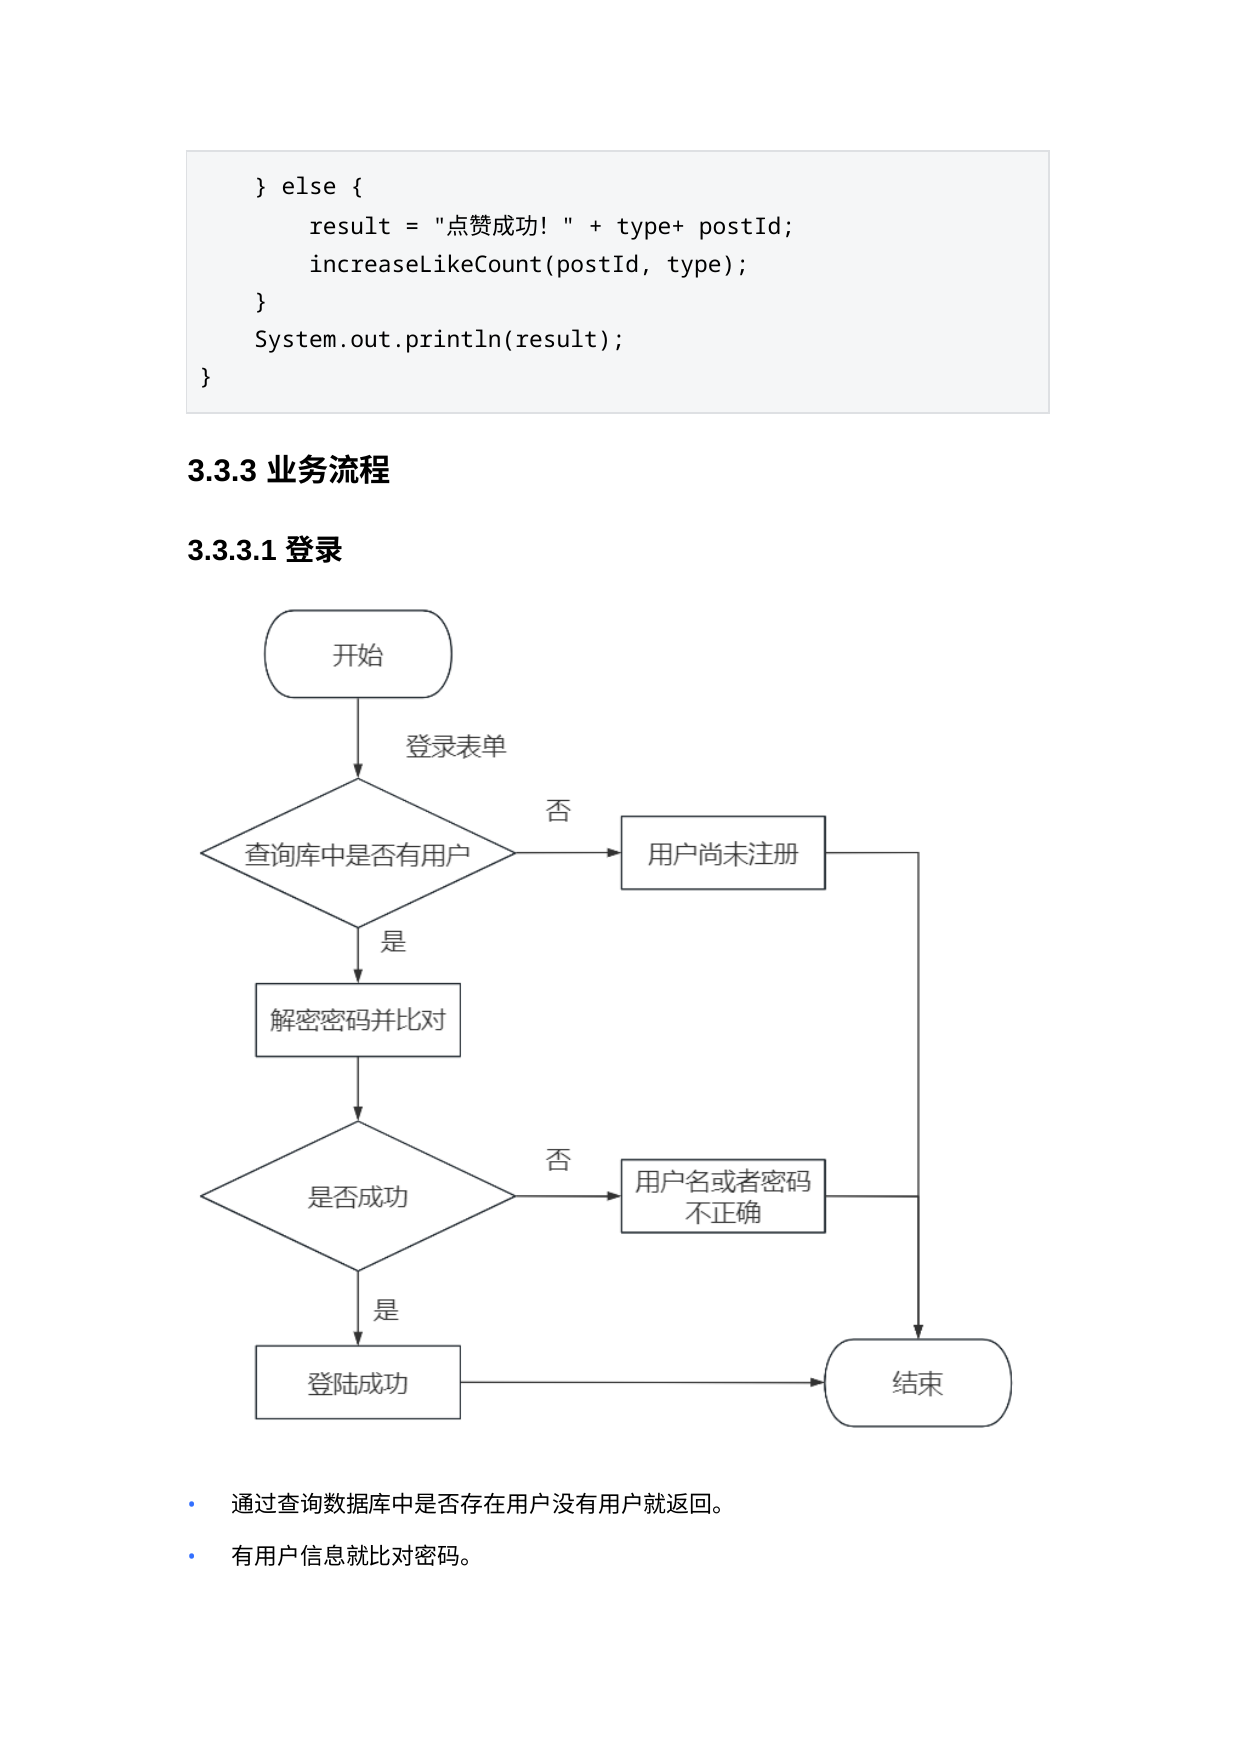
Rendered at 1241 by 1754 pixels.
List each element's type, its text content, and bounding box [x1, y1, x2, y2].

text 3.3.3.1 登录 [187, 526, 1053, 568]
text 3.3.3 业务流程 [187, 445, 1053, 490]
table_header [187, 152, 1048, 412]
list 有用户信息就比对密码。 [187, 1538, 1053, 1571]
list 通过查询数据库中是否存在用户没有用户就返回。 [187, 1486, 1053, 1519]
picture [188, 589, 1052, 1468]
